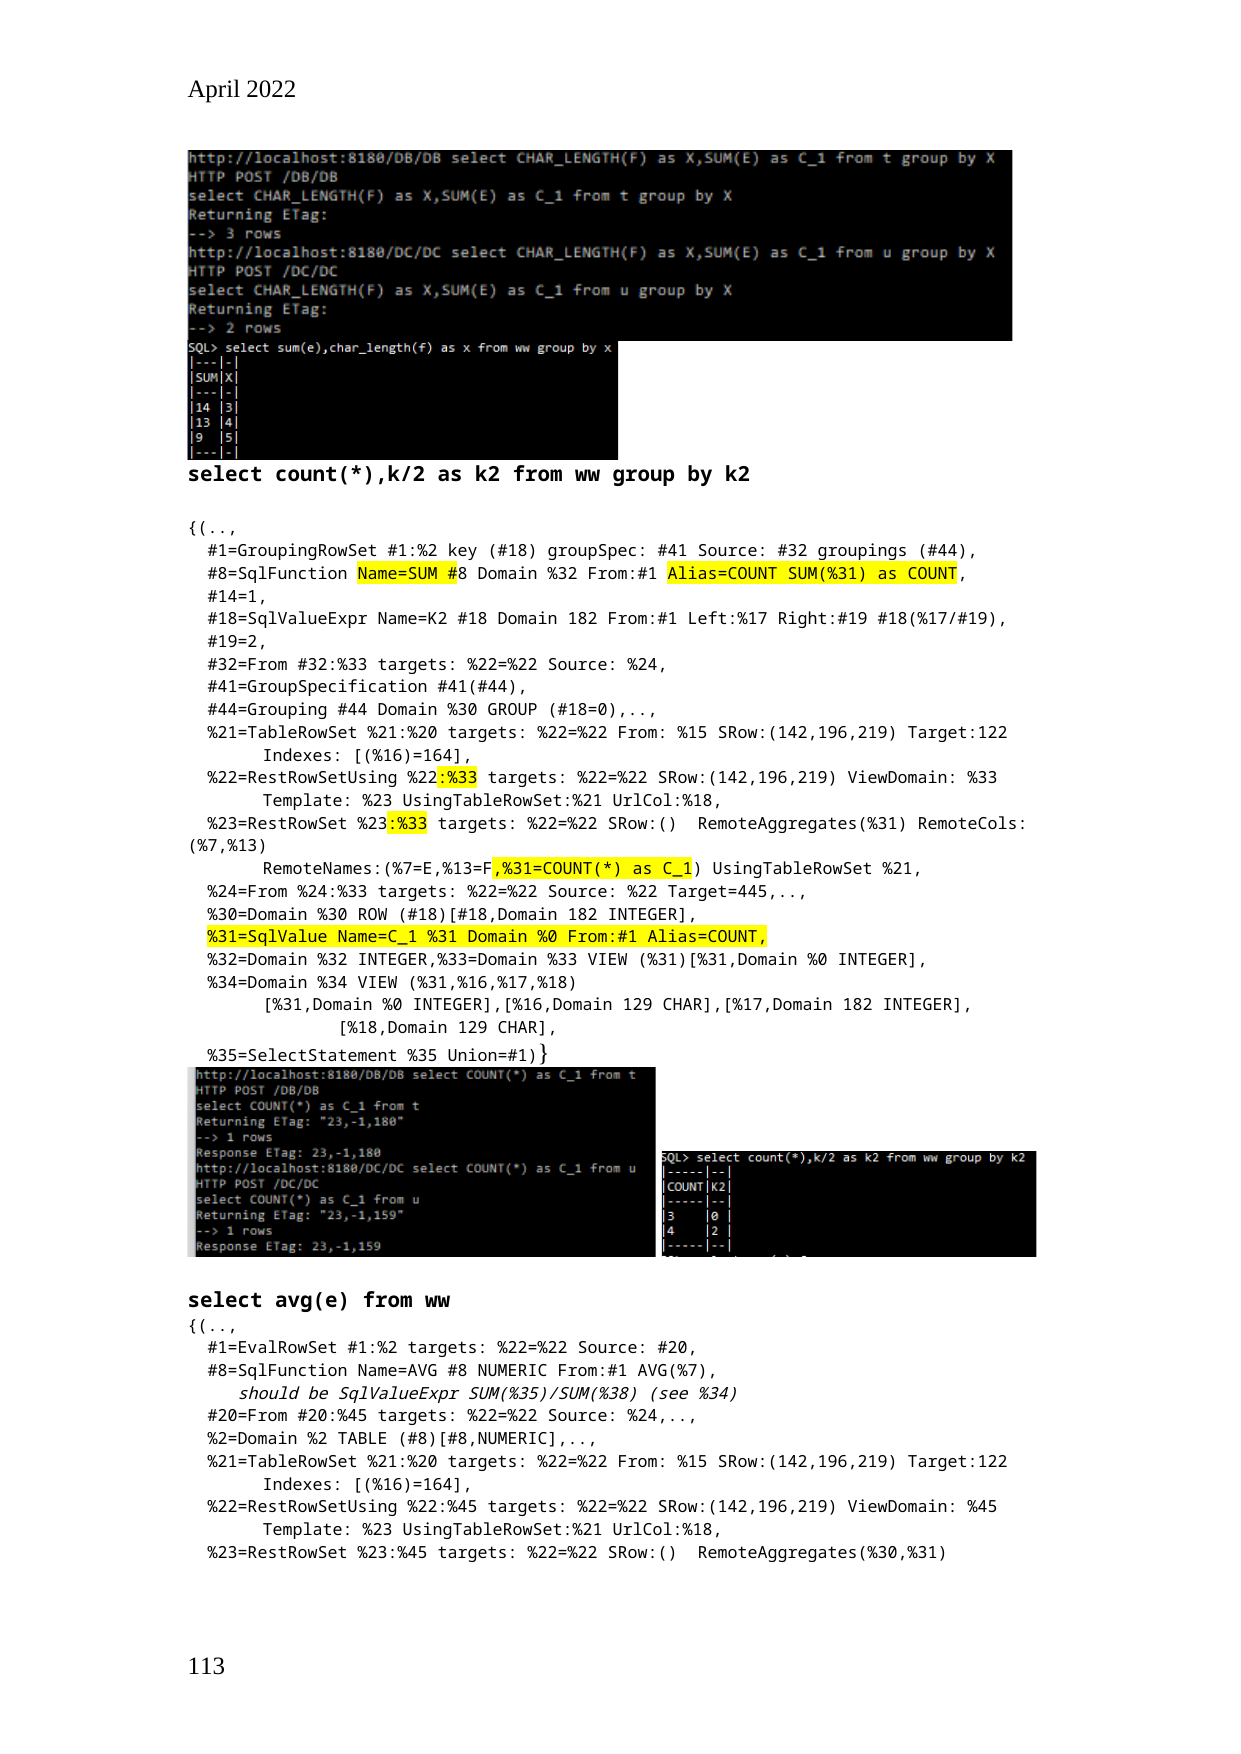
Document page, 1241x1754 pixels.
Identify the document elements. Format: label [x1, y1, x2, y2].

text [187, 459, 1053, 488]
picture [661, 1151, 1037, 1257]
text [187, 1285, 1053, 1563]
picture [187, 150, 1013, 460]
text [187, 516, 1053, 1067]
picture [187, 1067, 656, 1257]
